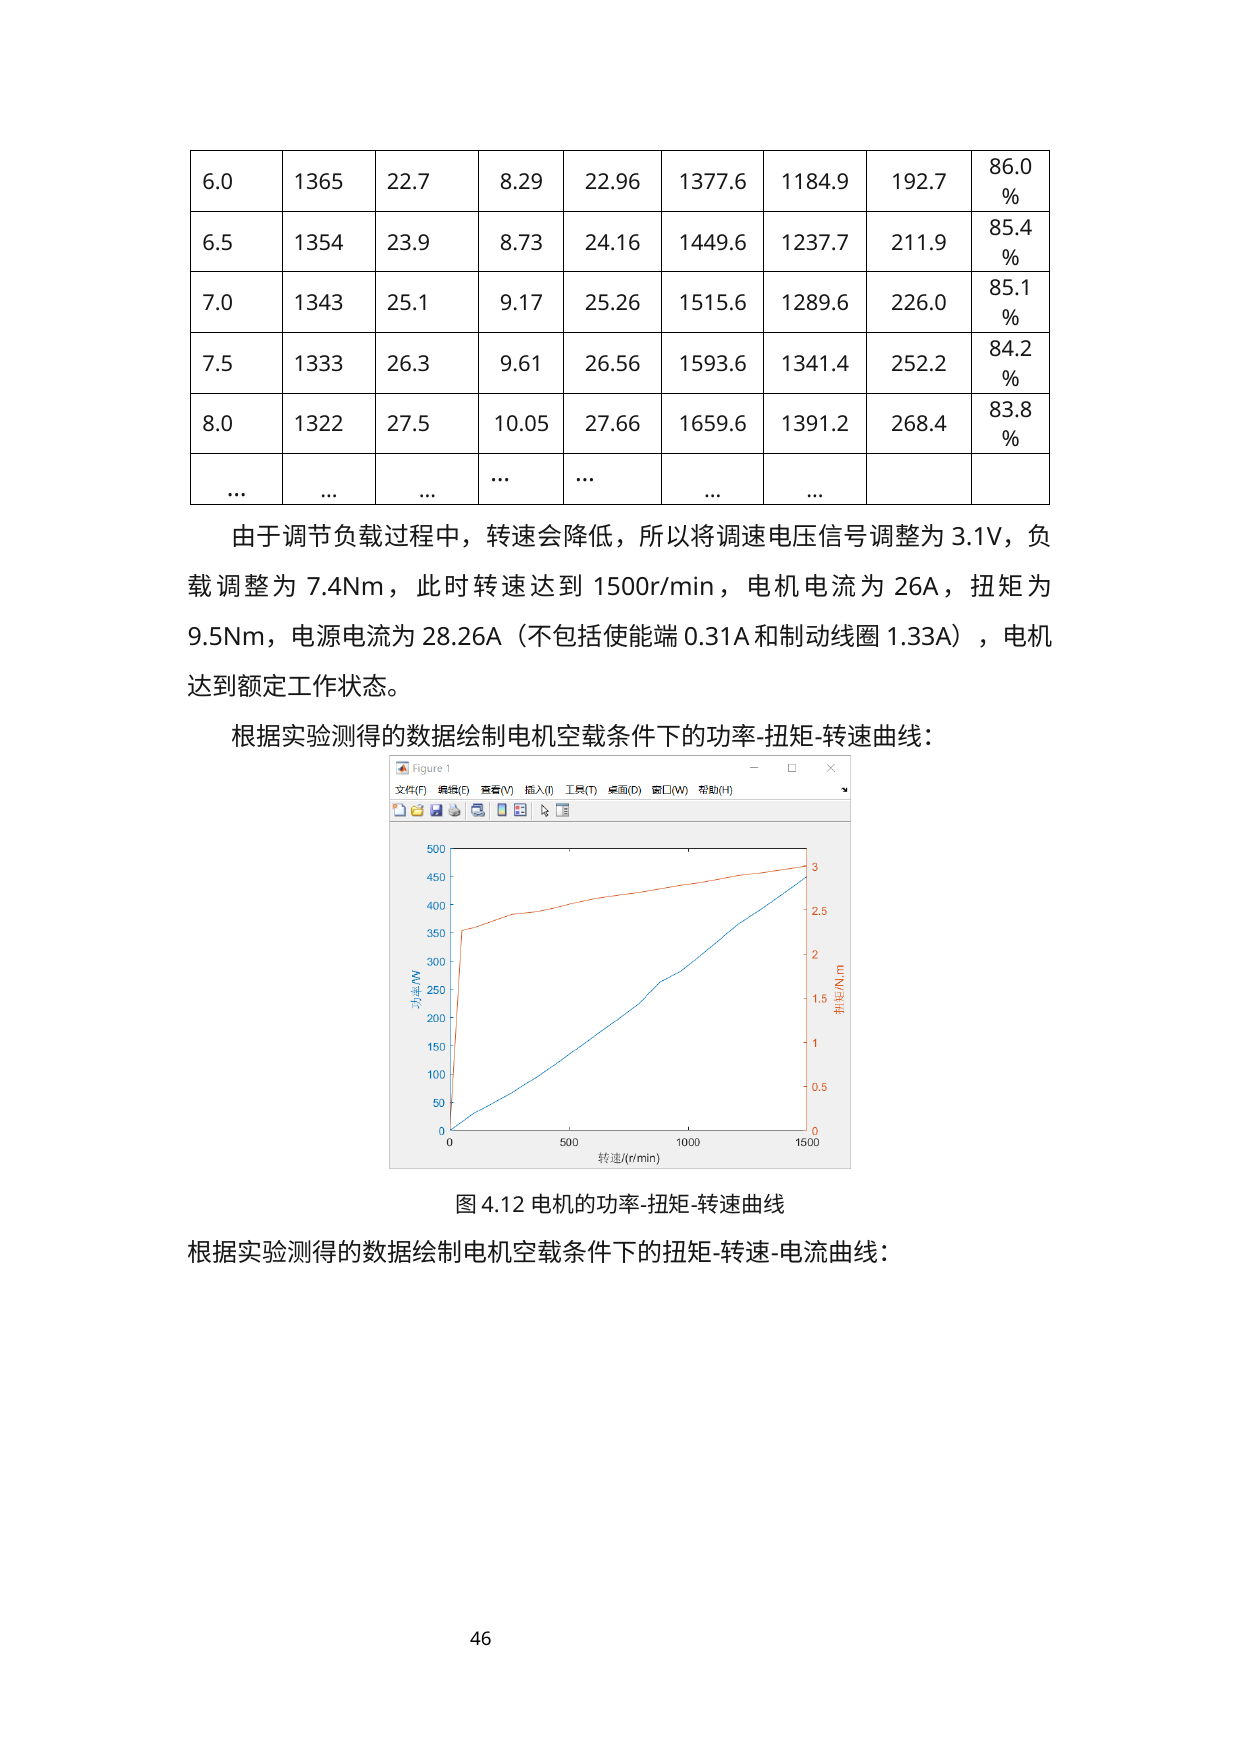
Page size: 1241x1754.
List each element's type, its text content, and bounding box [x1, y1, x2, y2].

text 根据实验测得的数据绘制电机空载条件下的功率-扭矩-转速曲线： [187, 705, 1053, 755]
table_cell 1333 [283, 333, 375, 392]
table_cell 10.05 [479, 394, 563, 453]
table_cell 24.16 [564, 212, 661, 271]
table_cell 9.61 [479, 333, 563, 392]
table_cell 8.0 [191, 394, 282, 453]
picture [389, 755, 851, 1169]
table_cell 26.3 [376, 333, 478, 392]
table_cell 226.0 [867, 272, 971, 332]
table_cell 1289.6 [764, 272, 866, 332]
table_cell 27.5 [376, 394, 478, 453]
table_cell 211.9 [867, 212, 971, 271]
table_cell 85.1% [972, 272, 1049, 332]
table_cell 192.7 [867, 151, 971, 211]
table_cell 1343 [283, 272, 375, 332]
table_cell 1365 [283, 151, 375, 211]
table_cell [972, 454, 1049, 504]
table_cell 25.26 [564, 272, 661, 332]
table_cell 25.1 [376, 272, 478, 332]
table_cell 6.0 [191, 151, 282, 211]
table_cell 8.29 [479, 151, 563, 211]
table_cell 1322 [283, 394, 375, 453]
table_cell … [376, 454, 478, 504]
text 图4.12 电机的功率-扭矩-转速曲线 [187, 1168, 1053, 1218]
table_cell 86.0% [972, 151, 1049, 211]
table_cell 85.4% [972, 212, 1049, 271]
table_cell 23.9 [376, 212, 478, 271]
table_cell … [662, 454, 763, 504]
table_cell … [191, 454, 282, 504]
table_cell 83.8% [972, 394, 1049, 453]
table_cell 268.4 [867, 394, 971, 453]
table_cell 7.0 [191, 272, 282, 332]
table_cell 1515.6 [662, 272, 763, 332]
table_cell … [479, 454, 563, 504]
text 根据实验测得的数据绘制电机空载条件下的扭矩-转速-电流曲线： [187, 1218, 1053, 1268]
table_cell 27.66 [564, 394, 661, 453]
table_cell … [283, 454, 375, 504]
table_cell 8.73 [479, 212, 563, 271]
table_cell 22.96 [564, 151, 661, 211]
table_cell 6.5 [191, 212, 282, 271]
table_cell … [764, 454, 866, 504]
table_cell [867, 454, 971, 504]
text 由于调节负载过程中，转速会降低，所以将调速电压信号调整为3.1V，负载调整为7.4Nm，此时转速达到1500r/min，电机电流为26A，扭矩为9.5Nm，电源电流为28.26A（不包括使能端0.31A和制动线圈1.33A），电机达到额定工作状态。 [187, 505, 1053, 705]
table_cell 9.17 [479, 272, 563, 332]
table_cell 1377.6 [662, 151, 763, 211]
table_cell 1449.6 [662, 212, 763, 271]
table_cell 1184.9 [764, 151, 866, 211]
table_cell 252.2 [867, 333, 971, 392]
table_cell 7.5 [191, 333, 282, 392]
table_cell 1659.6 [662, 394, 763, 453]
table_cell 84.2% [972, 333, 1049, 392]
table_cell 1391.2 [764, 394, 866, 453]
table_cell 1341.4 [764, 333, 866, 392]
table_cell 26.56 [564, 333, 661, 392]
table_cell 22.7 [376, 151, 478, 211]
table_cell 1354 [283, 212, 375, 271]
table_cell 1237.7 [764, 212, 866, 271]
table_cell … [564, 454, 661, 504]
table_cell 1593.6 [662, 333, 763, 392]
